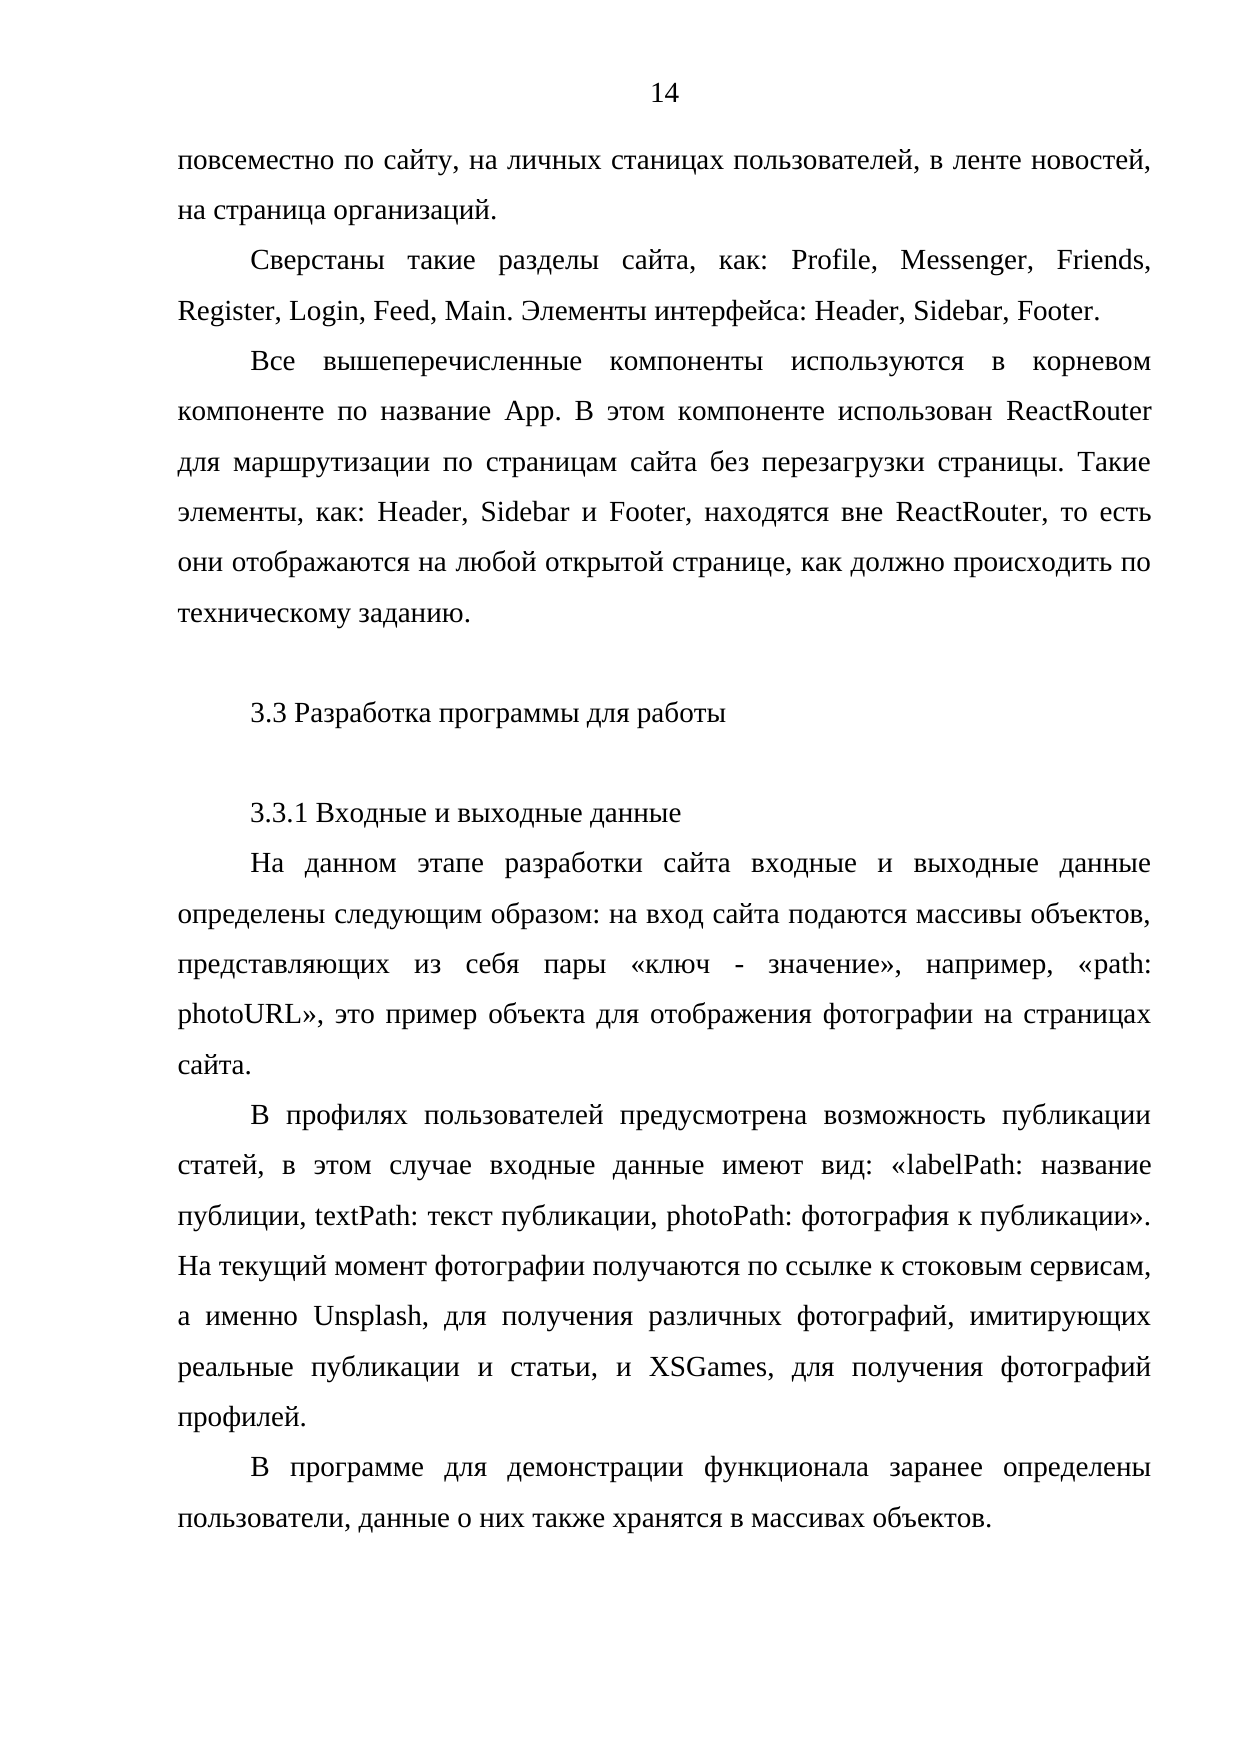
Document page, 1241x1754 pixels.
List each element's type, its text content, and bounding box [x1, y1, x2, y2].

list В программе для демонстрации функционала заранее определены пользователи, данные о них также хранятся в массивах объектов. [177, 1449, 1152, 1533]
list В профилях пользователей предусмотрена возможность публикации статей, в этом случае входные данные имеют вид: «labelPath: название публиции, textPath: текст публикации, photoPath: фотография к публикации». На текущий момент фотографии получаются по ссылке к стоковым сервисам, а именно Unsplash, для получения различных фотографий, имитирующих реальные публикации и статьи, и XSGames, для получения фотографий профилей. [177, 1097, 1152, 1433]
list Сверстаны такие разделы сайта, как: Profile, Messenger, Friends, Register, Login, Feed, Main. Элементы интерфейса: Header, Sidebar, Footer. [177, 242, 1152, 326]
list Все вышеперечисленные компоненты используются в корневом компоненте по название App. В этом компоненте использован ReactRouter для маршрутизации по страницам сайта без перезагрузки страницы. Такие элементы, как: Header, Sidebar и Footer, находятся вне ReactRouter, то есть они отображаются на любой открытой странице, как должно происходить по техническому заданию. [177, 343, 1152, 628]
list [177, 142, 1152, 226]
list Входные и выходные данные [177, 795, 1152, 829]
list На данном этапе разработки сайта входные и выходные данные определены следующим образом: на вход сайта подаются массивы объектов, представляющих из себя пары «ключ - значение», например, «path: photoURL», это пример объекта для отображения фотографии на страницах сайта. [177, 846, 1152, 1080]
list Разработка программы для работы [177, 695, 1152, 728]
